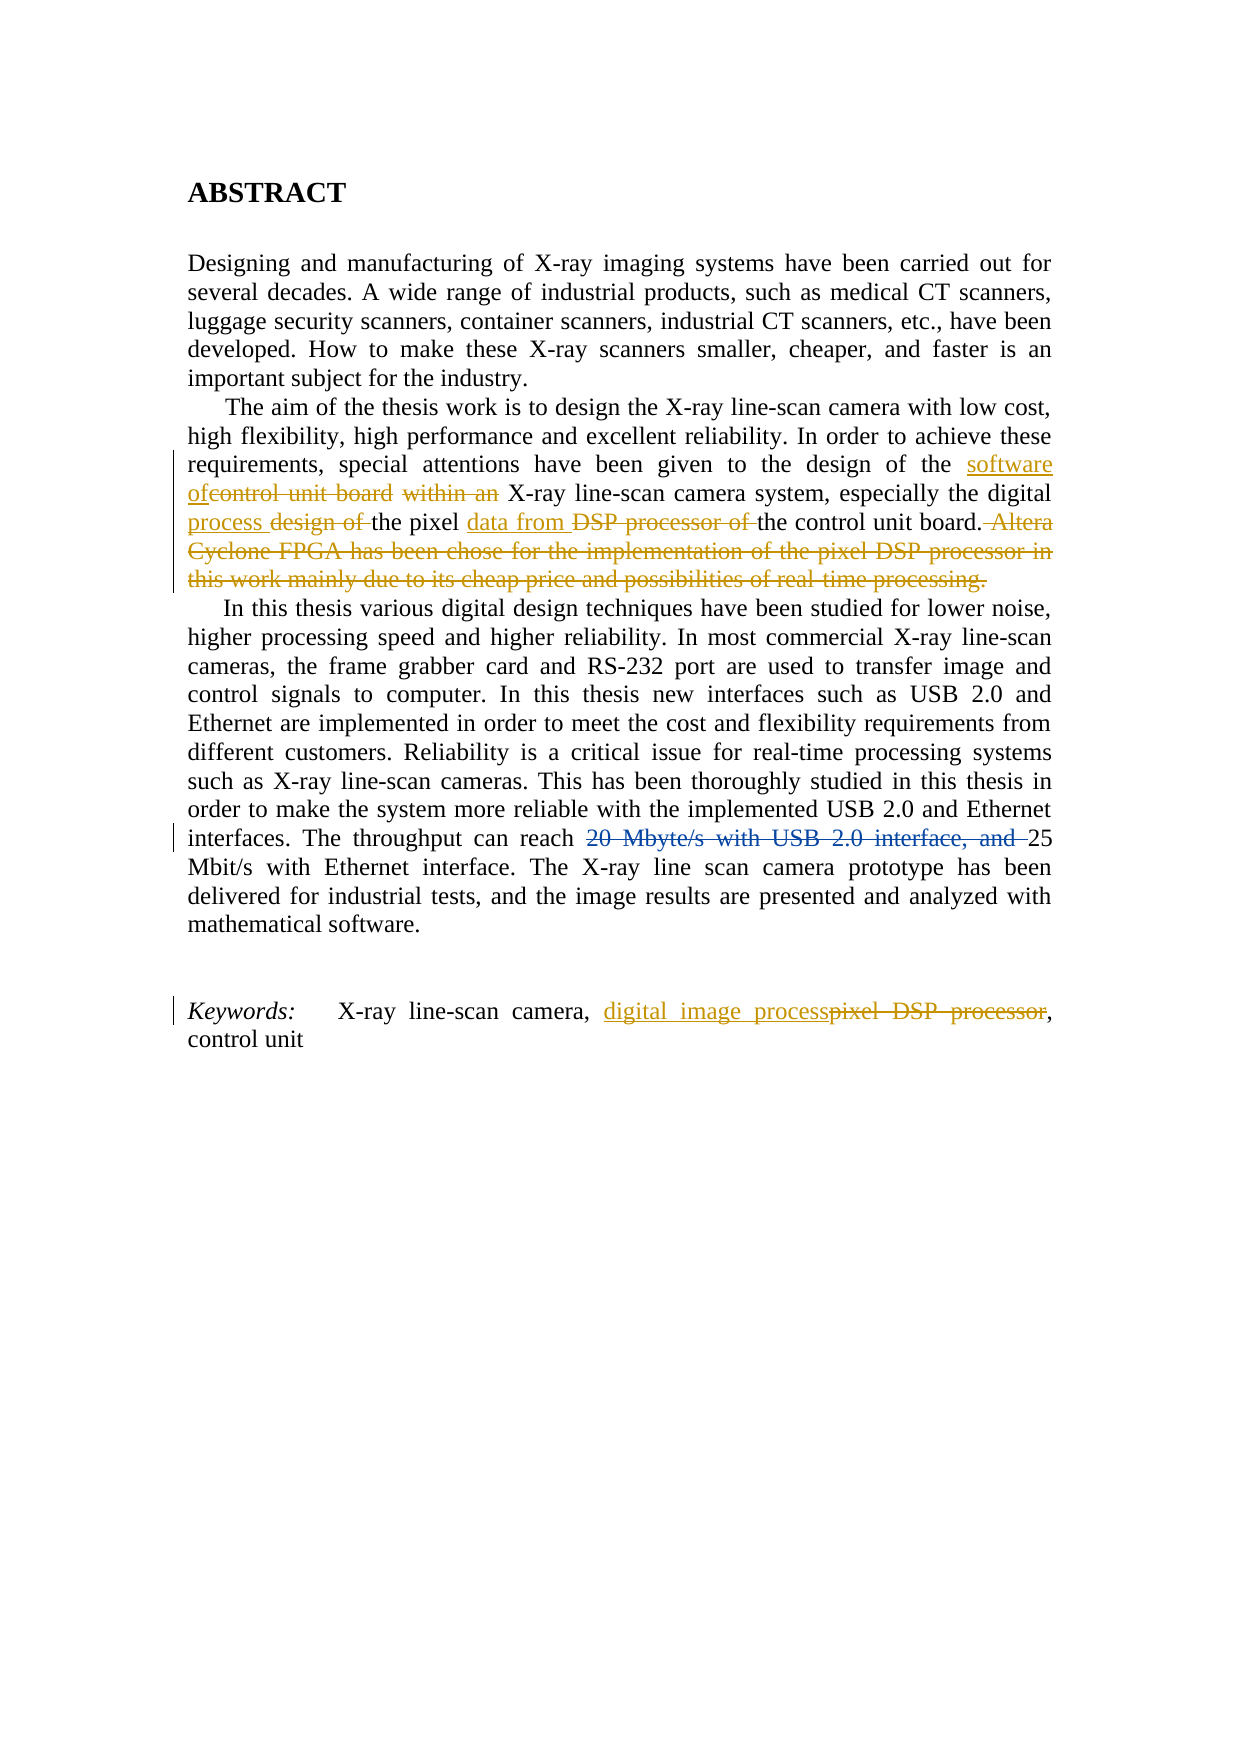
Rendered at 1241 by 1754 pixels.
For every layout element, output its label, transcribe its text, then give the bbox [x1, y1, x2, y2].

text Designing and manufacturing of X-ray imaging systems have been carried out for several decades. A wide range of industrial products, such as medical CT scanners, luggage security scanners, container scanners, industrial CT scanners, etc., have been developed. How to make these X-ray scanners smaller, cheaper, and faster is an important subject for the industry. [187, 248, 1053, 392]
text In this thesis various digital design techniques have been studied for lower noise, higher processing speed and higher reliability. In most commercial X-ray line-scan cameras, the frame grabber card and RS-232 port are used to transfer image and control signals to computer. In this thesis new interfaces such as USB 2.0 and Ethernet are implemented in order to meet the cost and flexibility requirements from different customers. Reliability is a critical issue for real-time processing systems such as X-ray line-scan cameras. This has been thoroughly studied in this thesis in order to make the system more reliable with the implemented USB 2.0 and Ethernet interfaces. The throughput can reach 25 Mbit/s with Ethernet interface. The X-ray line scan camera prototype has been delivered for industrial tests, and the image results are presented and analyzed with mathematical software. [187, 593, 1053, 938]
subtitle ABSTRACT [187, 175, 1053, 208]
text The aim of the thesis work is to design the X-ray line-scan camera with low cost, high flexibility, high performance and excellent reliability. In order to achieve these requirements, special attentions have been given to the design of the X-ray line-scan camera system, especially the digital the pixel the control unit board. [187, 552, 1053, 593]
text Keywords: X-ray line-scan camera, , control unit [187, 996, 1053, 1053]
text The aim of the thesis work is to design the X-ray line-scan camera with low cost, high flexibility, high performance and excellent reliability. In order to achieve these requirements, special attentions have been given to the design of the X-ray line-scan camera system, especially the digital the pixel the control unit board. [187, 392, 1053, 551]
